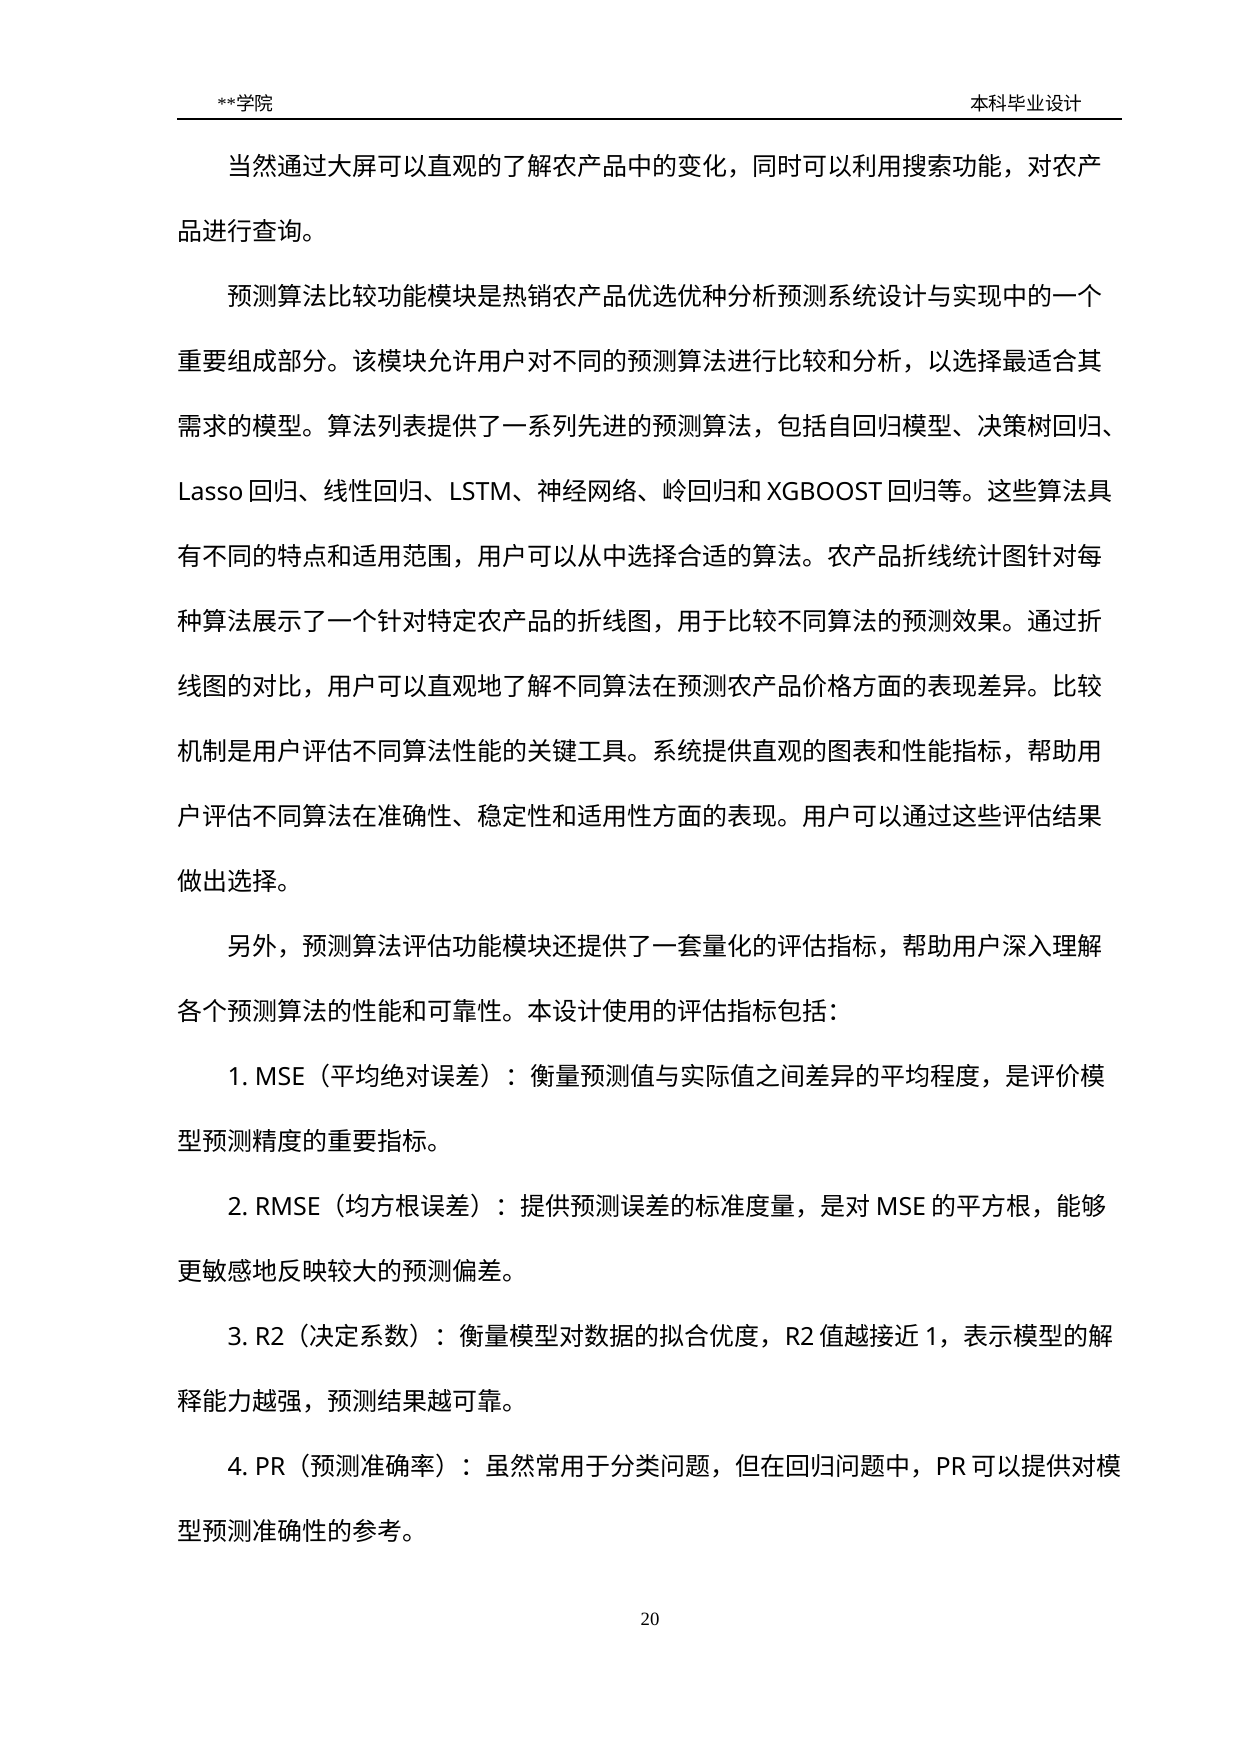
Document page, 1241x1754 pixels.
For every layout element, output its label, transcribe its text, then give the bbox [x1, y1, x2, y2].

text 1. MSE（平均绝对误差）：衡量预测值与实际值之间差异的平均程度，是评价模型预测精度的重要指标。 [177, 1042, 1122, 1172]
text 另外，预测算法评估功能模块还提供了一套量化的评估指标，帮助用户深入理解各个预测算法的性能和可靠性。本设计使用的评估指标包括： [177, 912, 1122, 1042]
text 2. RMSE（均方根误差）：提供预测误差的标准度量，是对MSE的平方根，能够更敏感地反映较大的预测偏差。 [177, 1172, 1122, 1302]
text 预测算法比较功能模块是热销农产品优选优种分析预测系统设计与实现中的一个重要组成部分。该模块允许用户对不同的预测算法进行比较和分析，以选择最适合其需求的模型。算法列表提供了一系列先进的预测算法，包括自回归模型、决策树回归、Lasso回归、线性回归、LSTM、神经网络、岭回归和XGBOOST回归等。这些算法具有不同的特点和适用范围，用户可以从中选择合适的算法。农产品折线统计图针对每种算法展示了一个针对特定农产品的折线图，用于比较不同算法的预测效果。通过折线图的对比，用户可以直观地了解不同算法在预测农产品价格方面的表现差异。比较机制是用户评估不同算法性能的关键工具。系统提供直观的图表和性能指标，帮助用户评估不同算法在准确性、稳定性和适用性方面的表现。用户可以通过这些评估结果做出选择。 [177, 262, 1122, 912]
text 当然通过大屏可以直观的了解农产品中的变化，同时可以利用搜索功能，对农产品进行查询。 [177, 132, 1122, 262]
text 3. R2（决定系数）：衡量模型对数据的拟合优度，R2值越接近1，表示模型的解释能力越强，预测结果越可靠。 [177, 1302, 1122, 1432]
text 4. PR（预测准确率）：虽然常用于分类问题，但在回归问题中，PR可以提供对模型预测准确性的参考。 [177, 1432, 1122, 1562]
